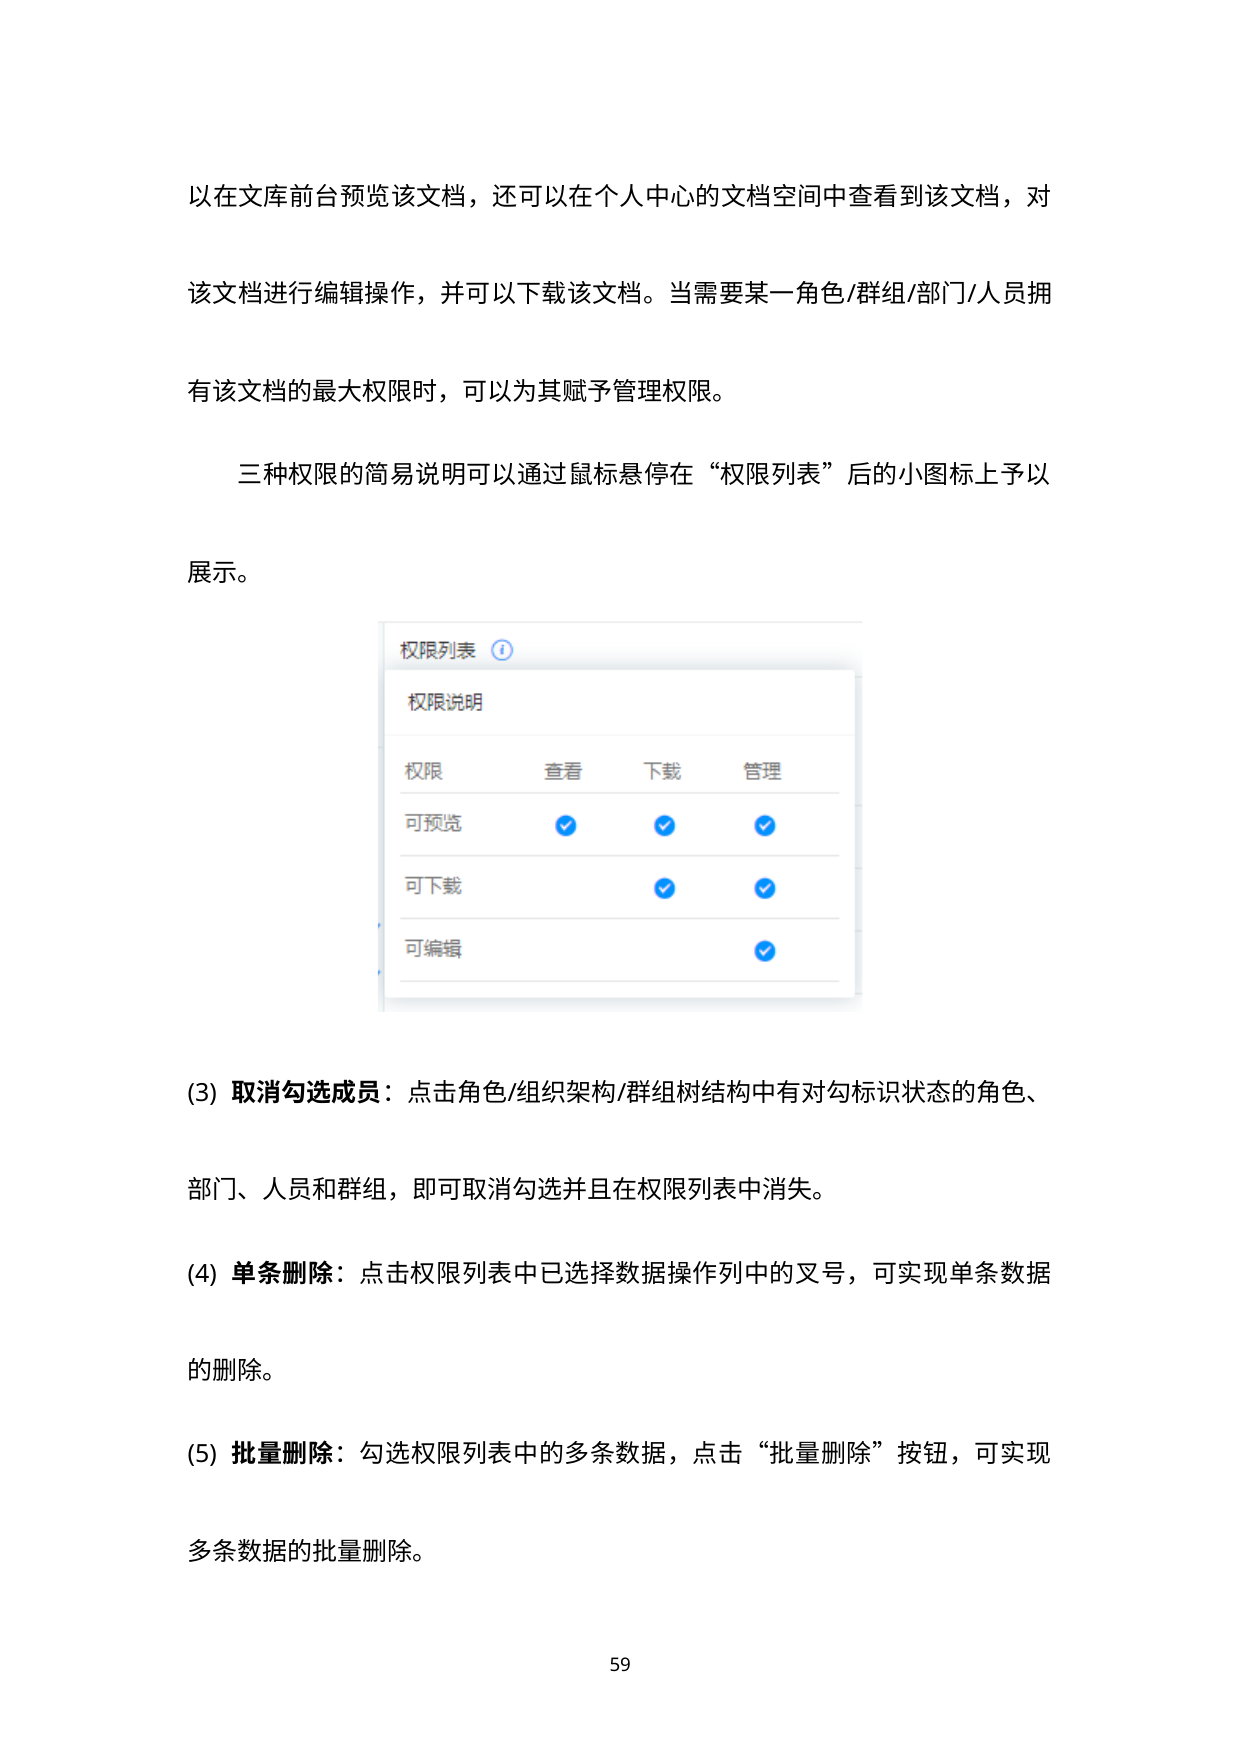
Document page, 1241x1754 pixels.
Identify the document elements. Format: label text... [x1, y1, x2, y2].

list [187, 162, 1053, 422]
picture [377, 620, 863, 1012]
list 三种权限的简易说明可以通过鼠标悬停在“权限列表”后的小图标上予以展示。 [187, 440, 1053, 603]
list 单条删除：点击权限列表中已选择数据操作列中的叉号，可实现单条数据的删除。 [187, 1239, 1053, 1401]
list 批量删除：勾选权限列表中的多条数据，点击“批量删除”按钮，可实现多条数据的批量删除。 [187, 1419, 1053, 1582]
list 取消勾选成员：点击角色/组织架构/群组树结构中有对勾标识状态的角色、部门、人员和群组，即可取消勾选并且在权限列表中消失。 [187, 1058, 1053, 1221]
